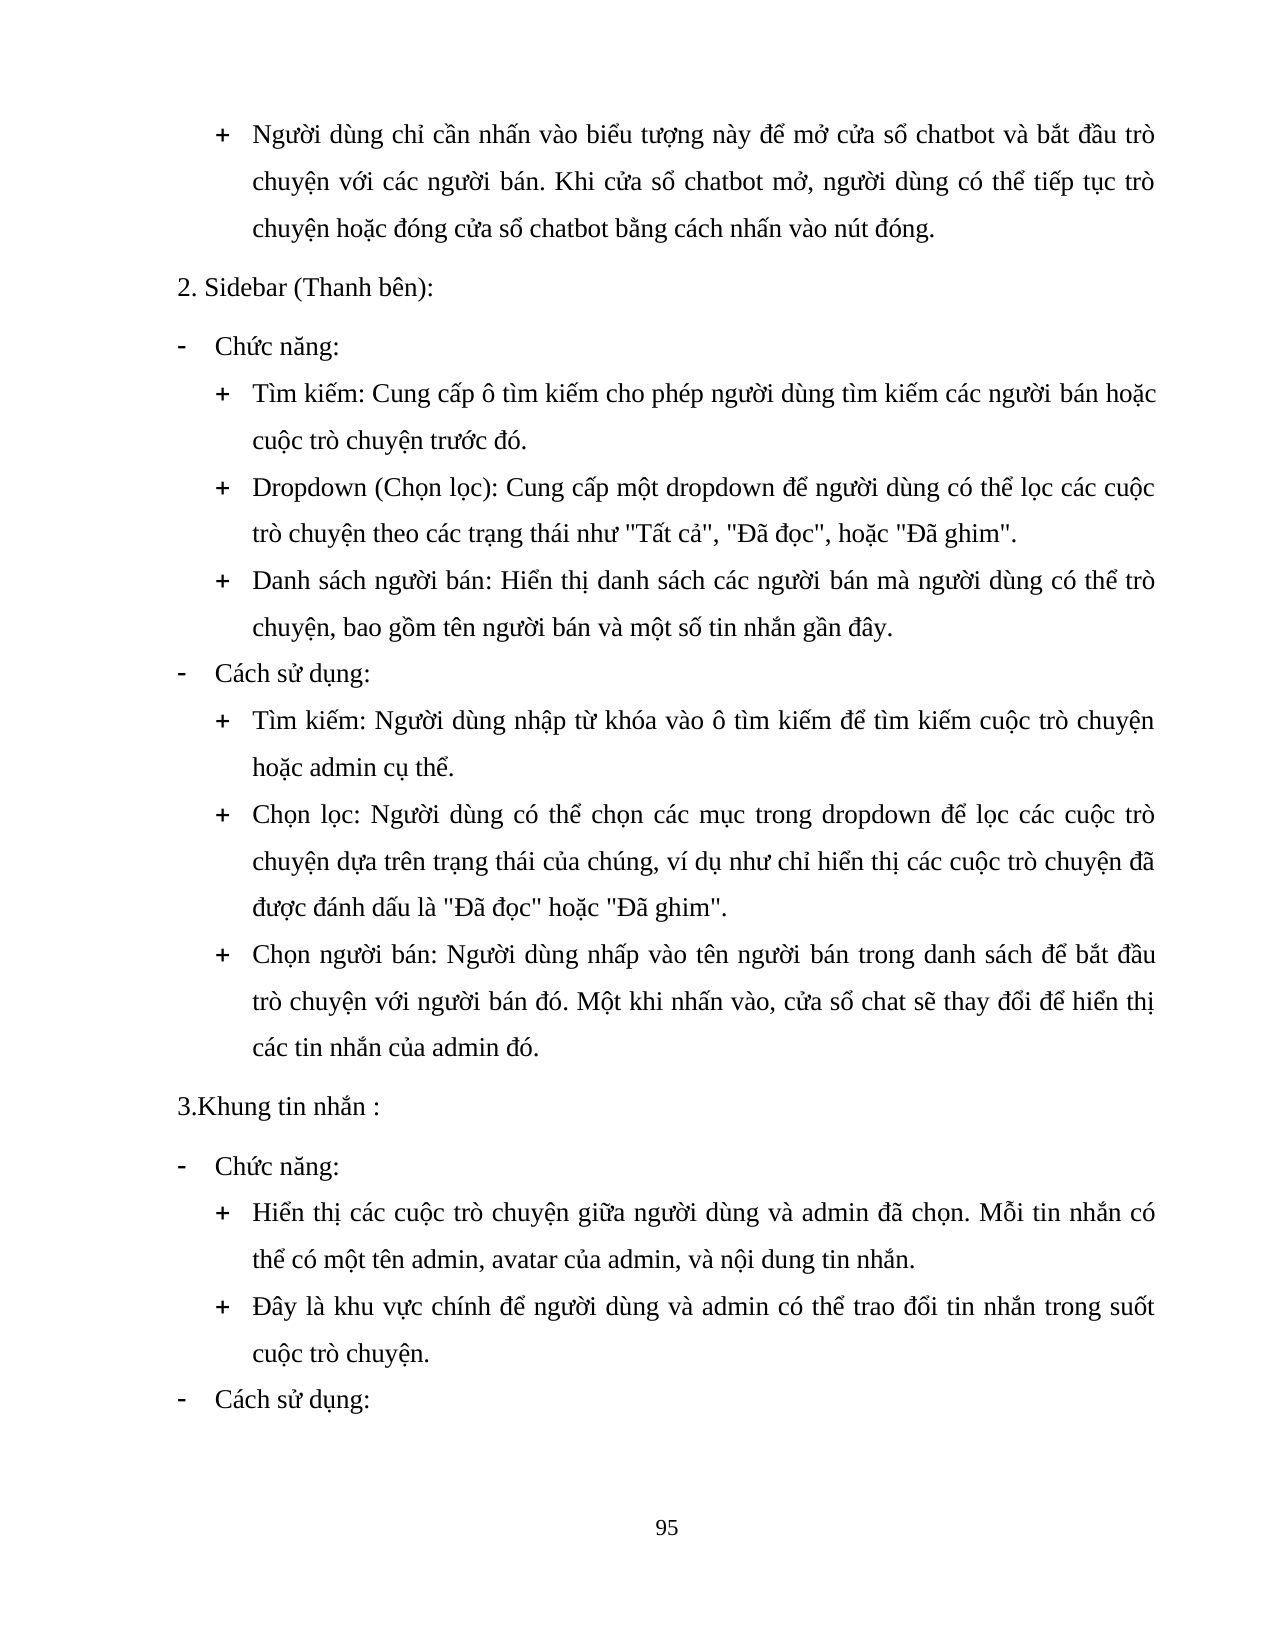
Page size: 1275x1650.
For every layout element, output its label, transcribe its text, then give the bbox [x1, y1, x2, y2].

text Tìm kiếm: Cung cấp ô tìm kiếm cho phép người dùng tìm kiếm các người bán hoặc cuộc trò chuyện trước đó. [214, 377, 1156, 455]
text Chọn lọc: Người dùng có thể chọn các mục trong dropdown để lọc các cuộc trò chuyện dựa trên trạng thái của chúng, ví dụ như chỉ hiển thị các cuộc trò chuyện đã được đánh dấu là "Đã đọc" hoặc "Đã ghim". [214, 798, 1156, 922]
text Người dùng chỉ cần nhấn vào biểu tượng này để mở cửa sổ chatbot và bắt đầu trò chuyện với các người bán. Khi cửa sổ chatbot mở, người dùng có thể tiếp tục trò chuyện hoặc đóng cửa sổ chatbot bằng cách nhấn vào nút đóng. [214, 118, 1156, 243]
text Đây là khu vực chính để người dùng và admin có thể trao đổi tin nhắn trong suốt cuộc trò chuyện. [214, 1290, 1156, 1368]
text Cách sử dụng: [177, 1383, 1156, 1415]
text Dropdown (Chọn lọc): Cung cấp một dropdown để người dùng có thể lọc các cuộc trò chuyện theo các trạng thái như "Tất cả", "Đã đọc", hoặc "Đã ghim". [214, 471, 1156, 548]
text Danh sách người bán: Hiển thị danh sách các người bán mà người dùng có thể trò chuyện, bao gồm tên người bán và một số tin nhắn gần đây. [214, 564, 1156, 642]
text 3.Khung tin nhắn : [177, 1091, 1156, 1122]
text Chức năng: [177, 330, 1156, 362]
text Chức năng: [177, 1150, 1156, 1181]
text 2. Sidebar (Thanh bên): [177, 271, 1156, 302]
text Cách sử dụng: [177, 657, 1156, 689]
text Chọn người bán: Người dùng nhấp vào tên người bán trong danh sách để bắt đầu trò chuyện với người bán đó. Một khi nhấn vào, cửa sổ chat sẽ thay đổi để hiển thị các tin nhắn của admin đó. [214, 938, 1156, 1062]
text Tìm kiếm: Người dùng nhập từ khóa vào ô tìm kiếm để tìm kiếm cuộc trò chuyện hoặc admin cụ thể. [214, 704, 1156, 782]
text Hiển thị các cuộc trò chuyện giữa người dùng và admin đã chọn. Mỗi tin nhắn có thể có một tên admin, avatar của admin, và nội dung tin nhắn. [214, 1197, 1156, 1274]
